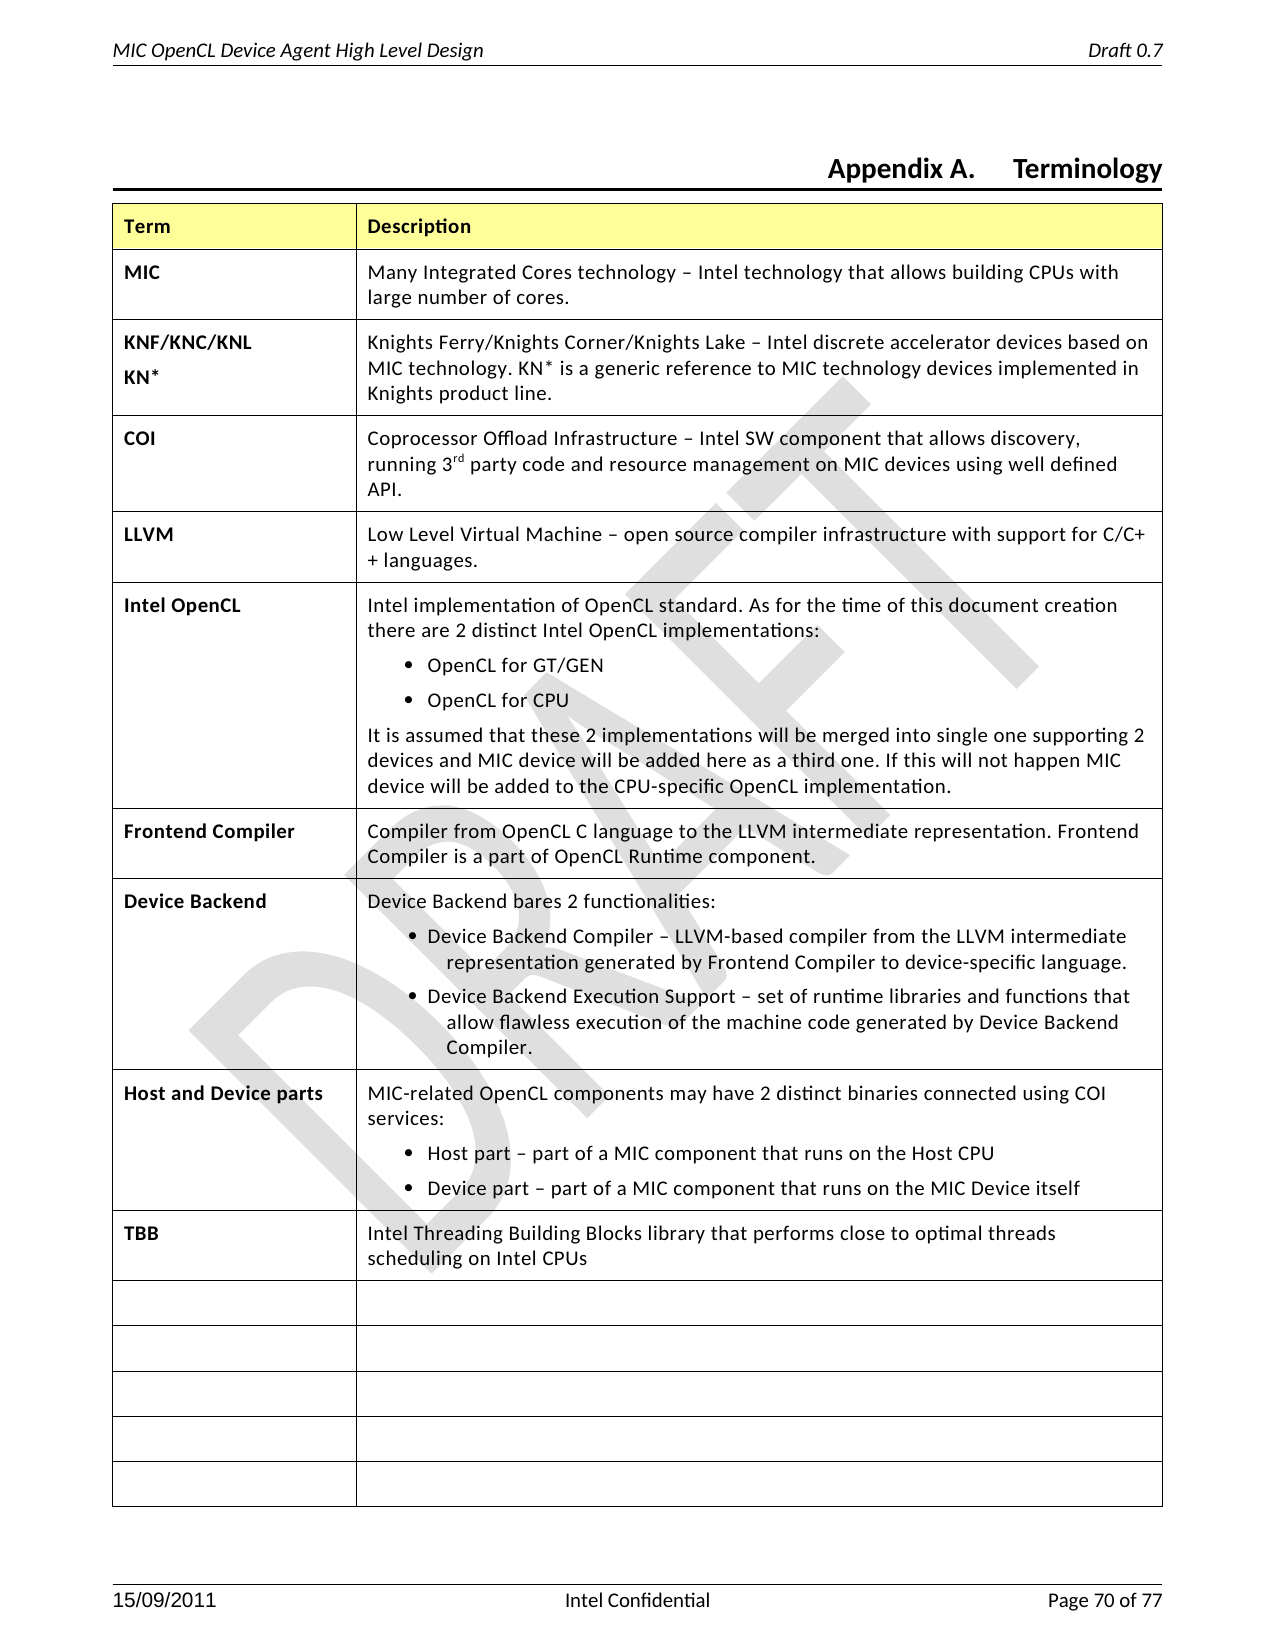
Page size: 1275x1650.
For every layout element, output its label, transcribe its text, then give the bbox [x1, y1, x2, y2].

table_cell Low Level Virtual Machine – open source compiler infrastructure with support for C/C++ languages. [357, 512, 1162, 582]
table_header Term [113, 204, 356, 248]
table_cell TBB [113, 1211, 356, 1280]
table_cell [113, 1417, 356, 1461]
table_cell Device Backend bares 2 functionalities: Device Backend Compiler – LLVM-based compiler from the LLVM intermediate representation generated by Frontend Compiler to device-specific language. Device Backend Execution Support – set of runtime libraries and functions that allow flawless execution of the machine code generated by Device Backend Compiler. [357, 879, 1162, 1069]
table_cell [113, 1372, 356, 1416]
table_cell Intel Threading Building Blocks library that performs close to optimal threads scheduling on Intel CPUs [357, 1211, 1162, 1280]
subtitle Terminology [112, 150, 1162, 191]
table_cell Intel implementation of OpenCL standard. As for the time of this document creation there are 2 distinct Intel OpenCL implementations: OpenCL for GT/GEN OpenCL for CPU It is assumed that these 2 implementations will be merged into single one supporting 2 devices and MIC device will be added here as a third one. If this will not happen MIC device will be added to the CPU-specific OpenCL implementation. [357, 583, 1162, 808]
table_header Description [357, 204, 1162, 248]
table_cell [113, 1281, 356, 1325]
table_cell [113, 1326, 356, 1371]
table_cell Knights Ferry/Knights Corner/Knights Lake – Intel discrete accelerator devices based on MIC technology. KN* is a generic reference to MIC technology devices implemented in Knights product line. [357, 320, 1162, 415]
table_cell Host and Device parts [113, 1070, 356, 1209]
table_cell [113, 1462, 356, 1506]
table_cell Device Backend [113, 879, 356, 1069]
table_cell MIC-related OpenCL components may have 2 distinct binaries connected using COI services: Host part – part of a MIC component that runs on the Host CPU Device part – part of a MIC component that runs on the MIC Device itself [357, 1070, 1162, 1209]
table_cell [357, 1462, 1162, 1506]
table_cell [357, 1281, 1162, 1325]
table_cell Coprocessor Offload Infrastructure – Intel SW component that allows discovery, running 3rd party code and resource management on MIC devices using well defined API. [357, 416, 1162, 511]
table_cell LLVM [113, 512, 356, 582]
table_cell COI [113, 416, 356, 511]
table_cell [357, 1372, 1162, 1416]
table_cell Frontend Compiler [113, 809, 356, 878]
table_cell KNF/KNC/KNL KN* [113, 320, 356, 415]
table_cell [357, 1326, 1162, 1371]
table_cell [357, 1417, 1162, 1461]
table_cell MIC [113, 250, 356, 319]
table_cell Compiler from OpenCL C language to the LLVM intermediate representation. Frontend Compiler is a part of OpenCL Runtime component. [357, 809, 1162, 878]
table_cell Intel OpenCL [113, 583, 356, 808]
table_cell Many Integrated Cores technology – Intel technology that allows building CPUs with large number of cores. [357, 250, 1162, 319]
